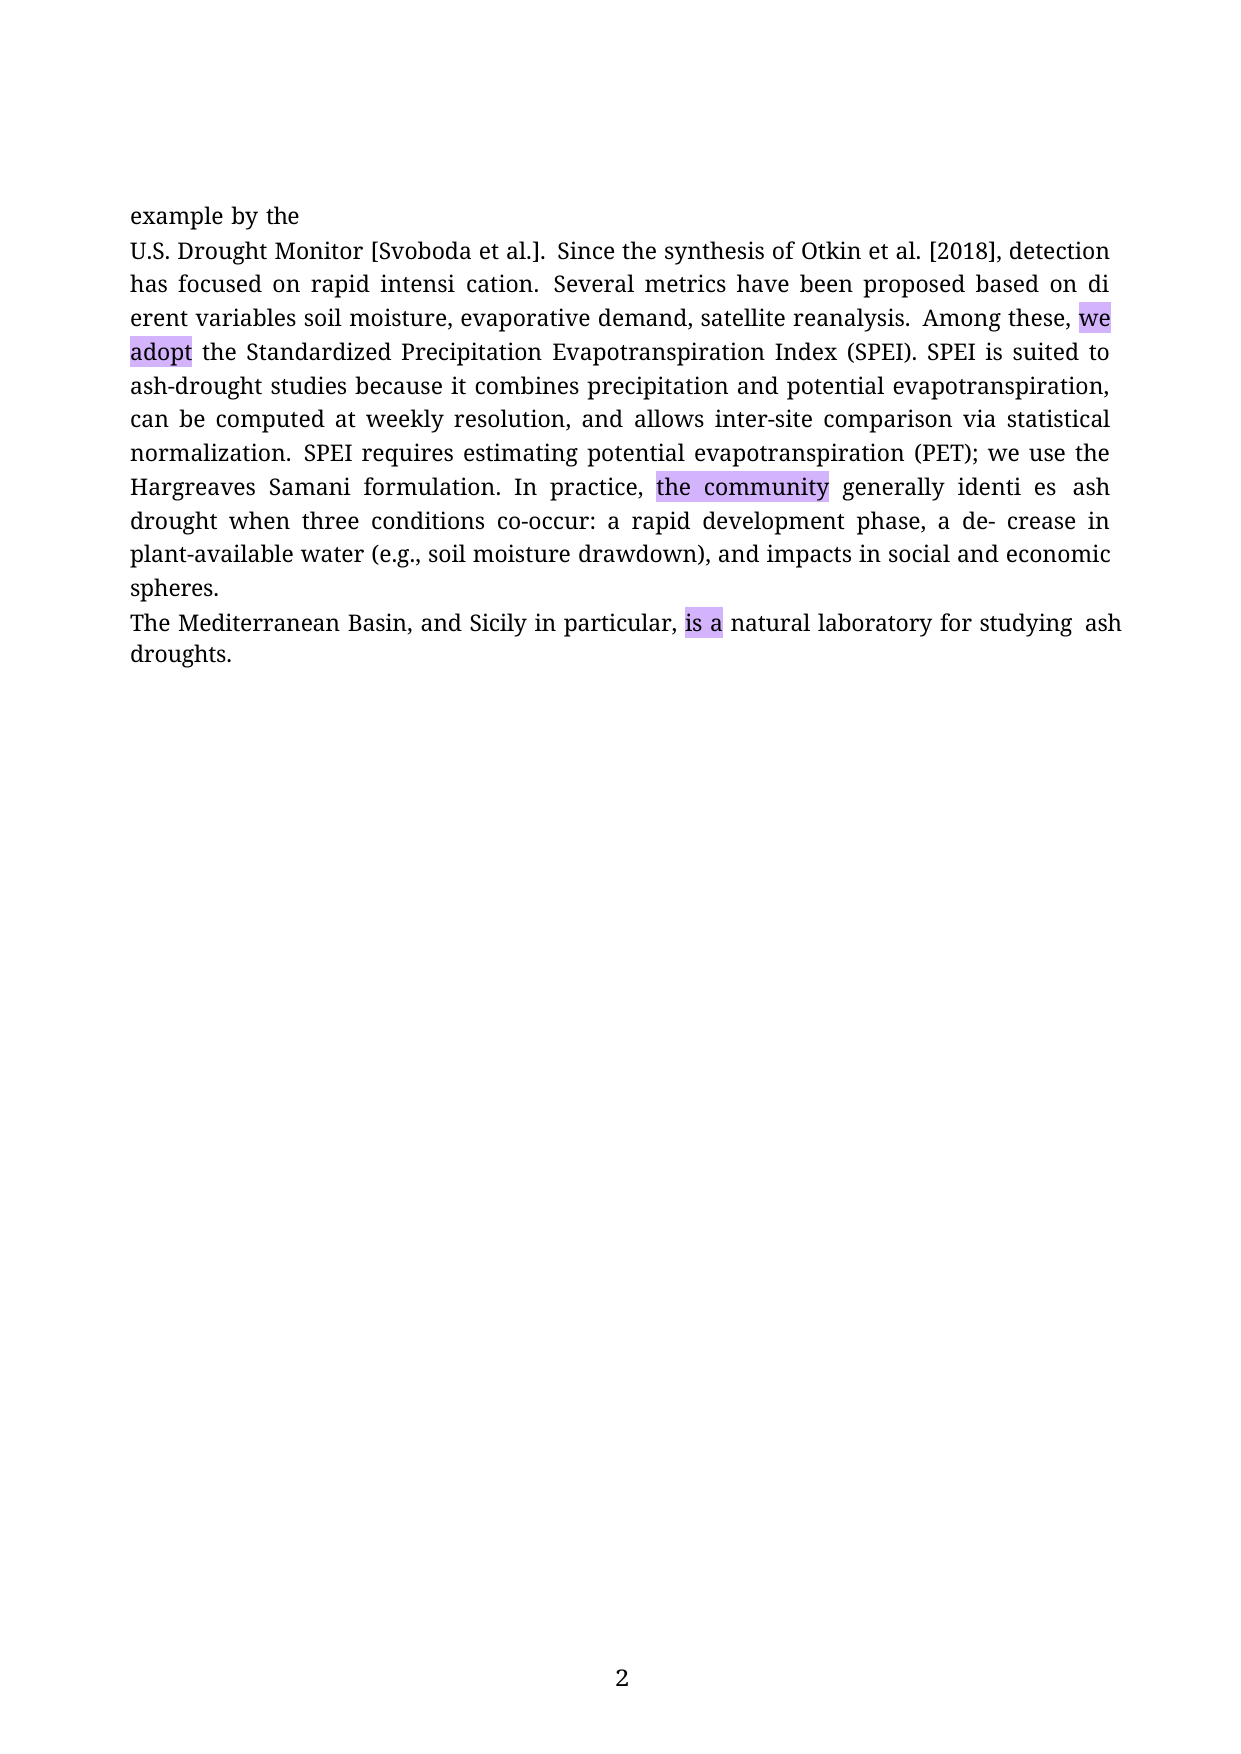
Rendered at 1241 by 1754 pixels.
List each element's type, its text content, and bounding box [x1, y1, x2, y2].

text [130, 200, 1111, 231]
text U.S. Drought Monitor [Svoboda et al.]. Since the synthesis of Otkin et al. [2018], detection has focused on rapid intensi cation. Several metrics have been proposed based on di erent variables soil moisture, evaporative demand, satellite reanalysis. Among these, we adopt the Standardized Precipitation Evapotranspiration Index (SPEI). SPEI is suited to ash-drought studies because it combines precipitation and potential evapotranspiration, can be computed at weekly resolution, and allows inter-site comparison via statistical normalization. SPEI requires estimating potential evapotranspiration (PET); we use the Hargreaves Samani formulation. In practice, the community generally identi es ash drought when three conditions co-occur: a rapid development phase, a de- crease in plant-available water (e.g., soil moisture drawdown), and impacts in social and economic spheres. [130, 235, 1111, 603]
text The Mediterranean Basin, and Sicily in particular, is a natural laboratory for studying ash droughts. [130, 607, 1122, 669]
